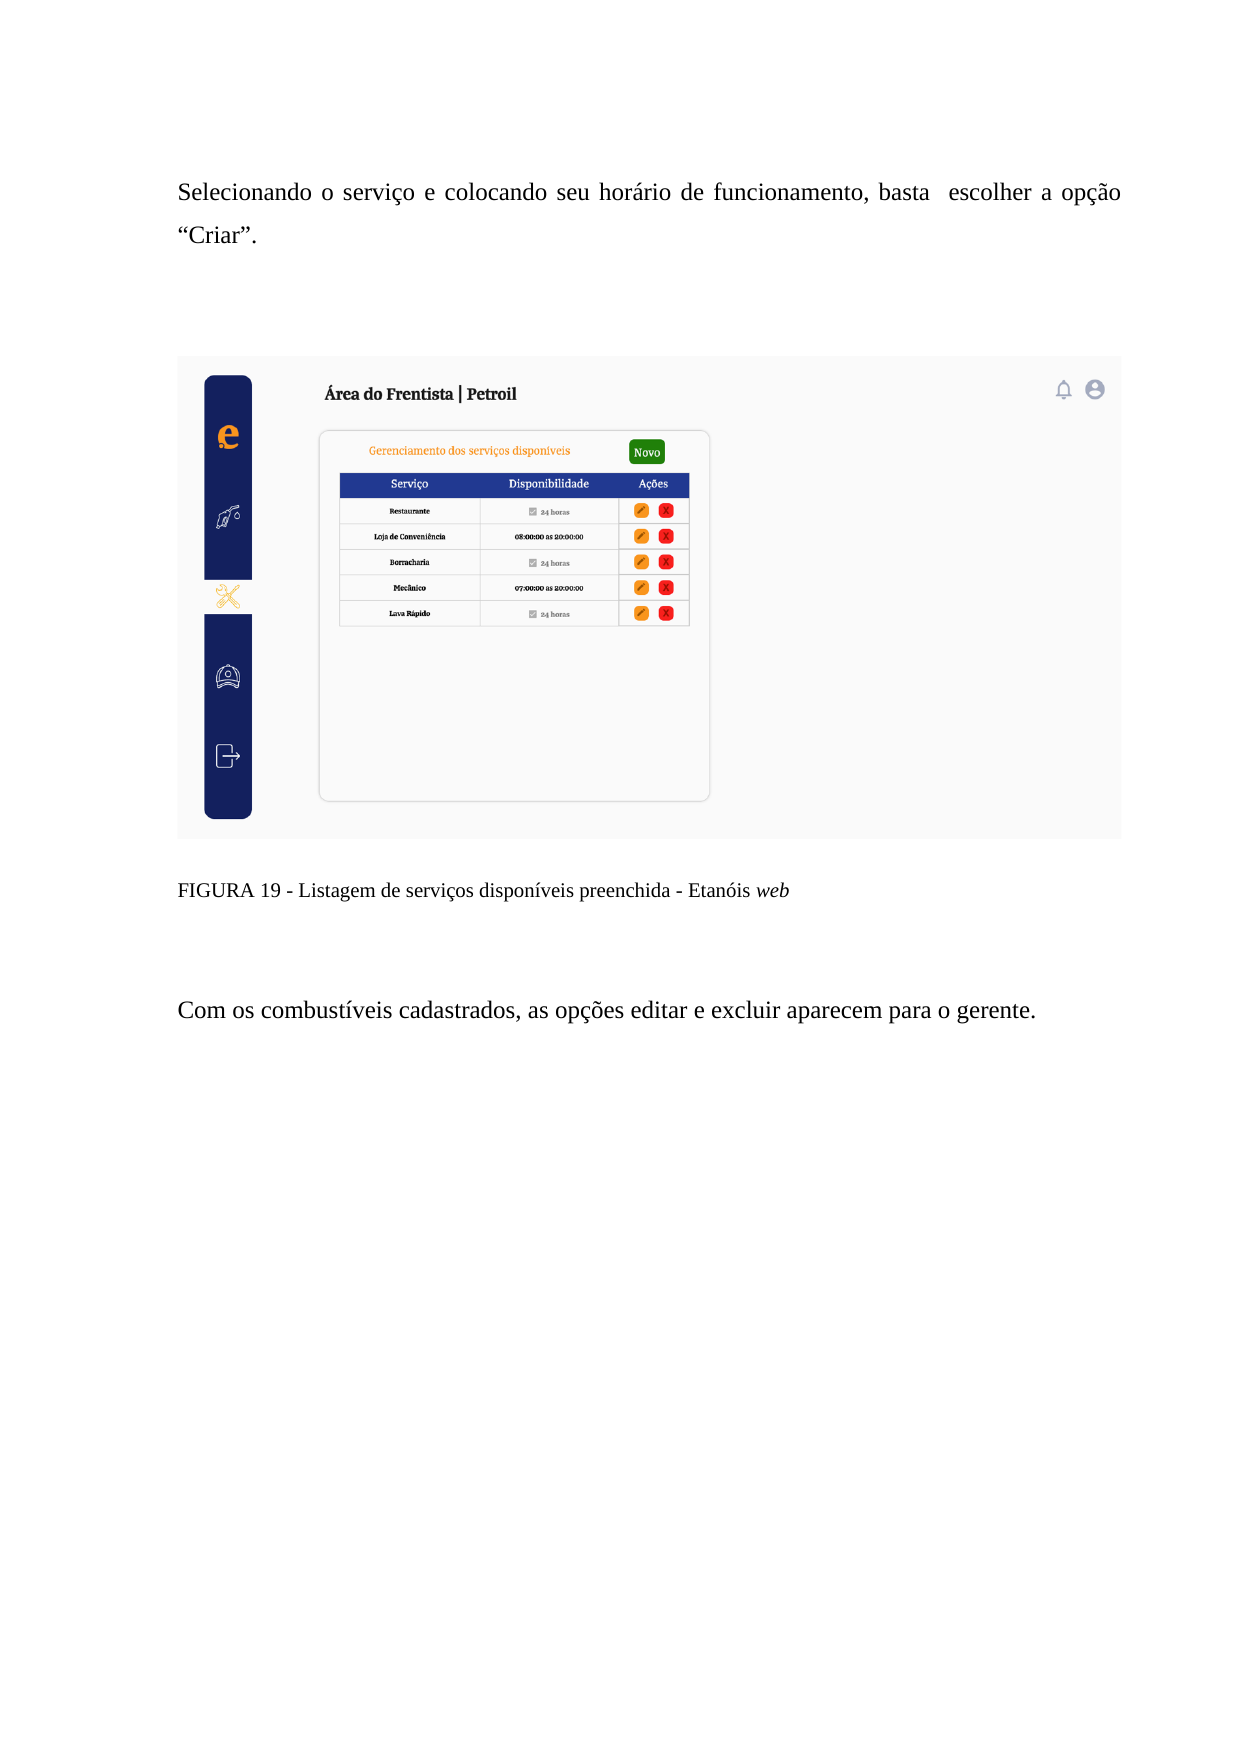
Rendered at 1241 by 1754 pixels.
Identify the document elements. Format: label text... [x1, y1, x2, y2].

picture [177, 356, 1122, 839]
text Selecionando o serviço e colocando seu horário de funcionamento, basta escolher a opção “Criar”. [177, 177, 1122, 249]
text FIGURA 19 - Listagem de serviços disponíveis preenchida - Etanóis web [177, 878, 1122, 902]
text Com os combustíveis cadastrados, as opções editar e excluir aparecem para o gerente. [177, 995, 1122, 1024]
